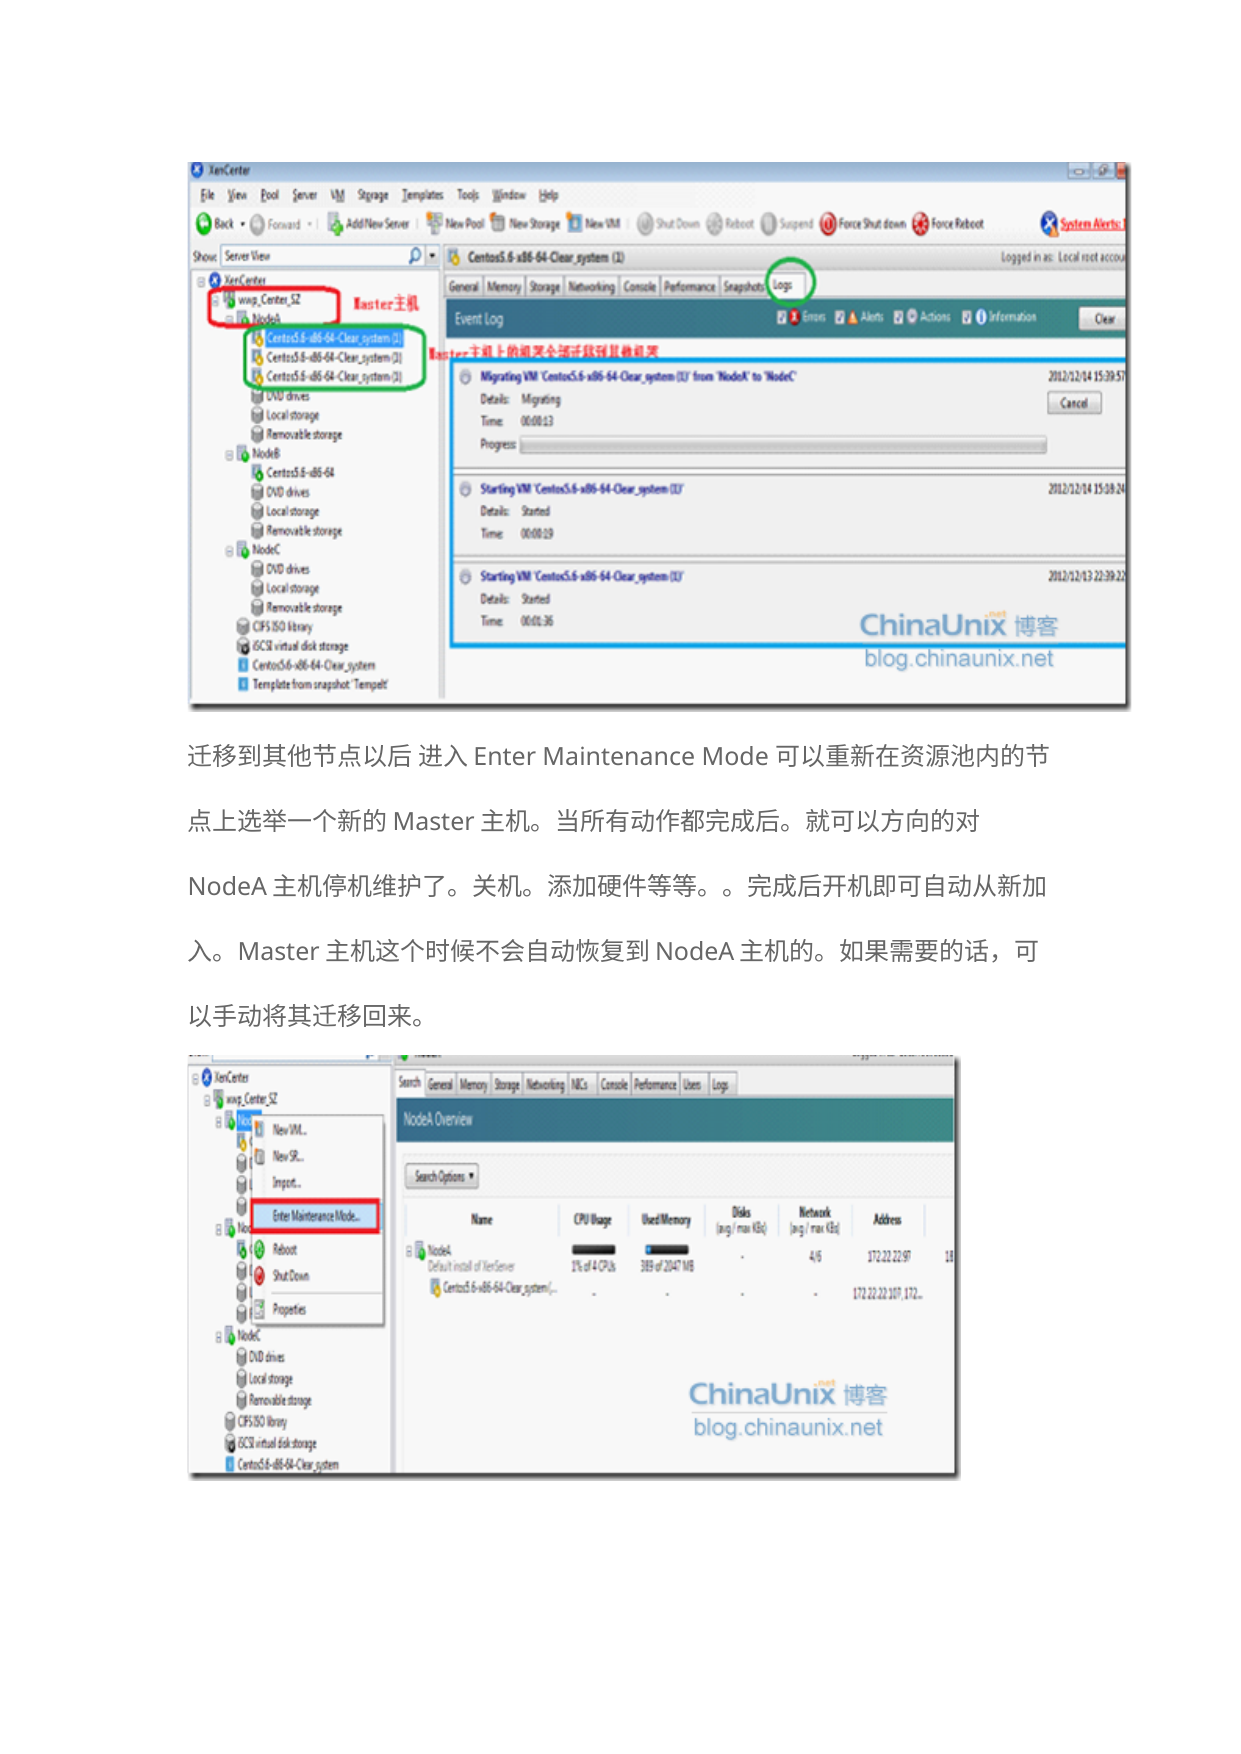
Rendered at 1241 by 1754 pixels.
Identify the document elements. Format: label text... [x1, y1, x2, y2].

picture [187, 1055, 961, 1481]
picture [187, 162, 1132, 712]
text 迁移到其他节点以后 进入Enter Maintenance Mode 可以重新在资源池内的节点上选举一个新的Master主机。当所有动作都完成后。就可以方向的对NodeA主机停机维护了。关机。添加硬件等等。。完成后开机即可自动从新加入。Master主机这个时候不会自动恢复到NodeA主机的。如果需要的话，可以手动将其迁移回来。 [187, 722, 1053, 1047]
